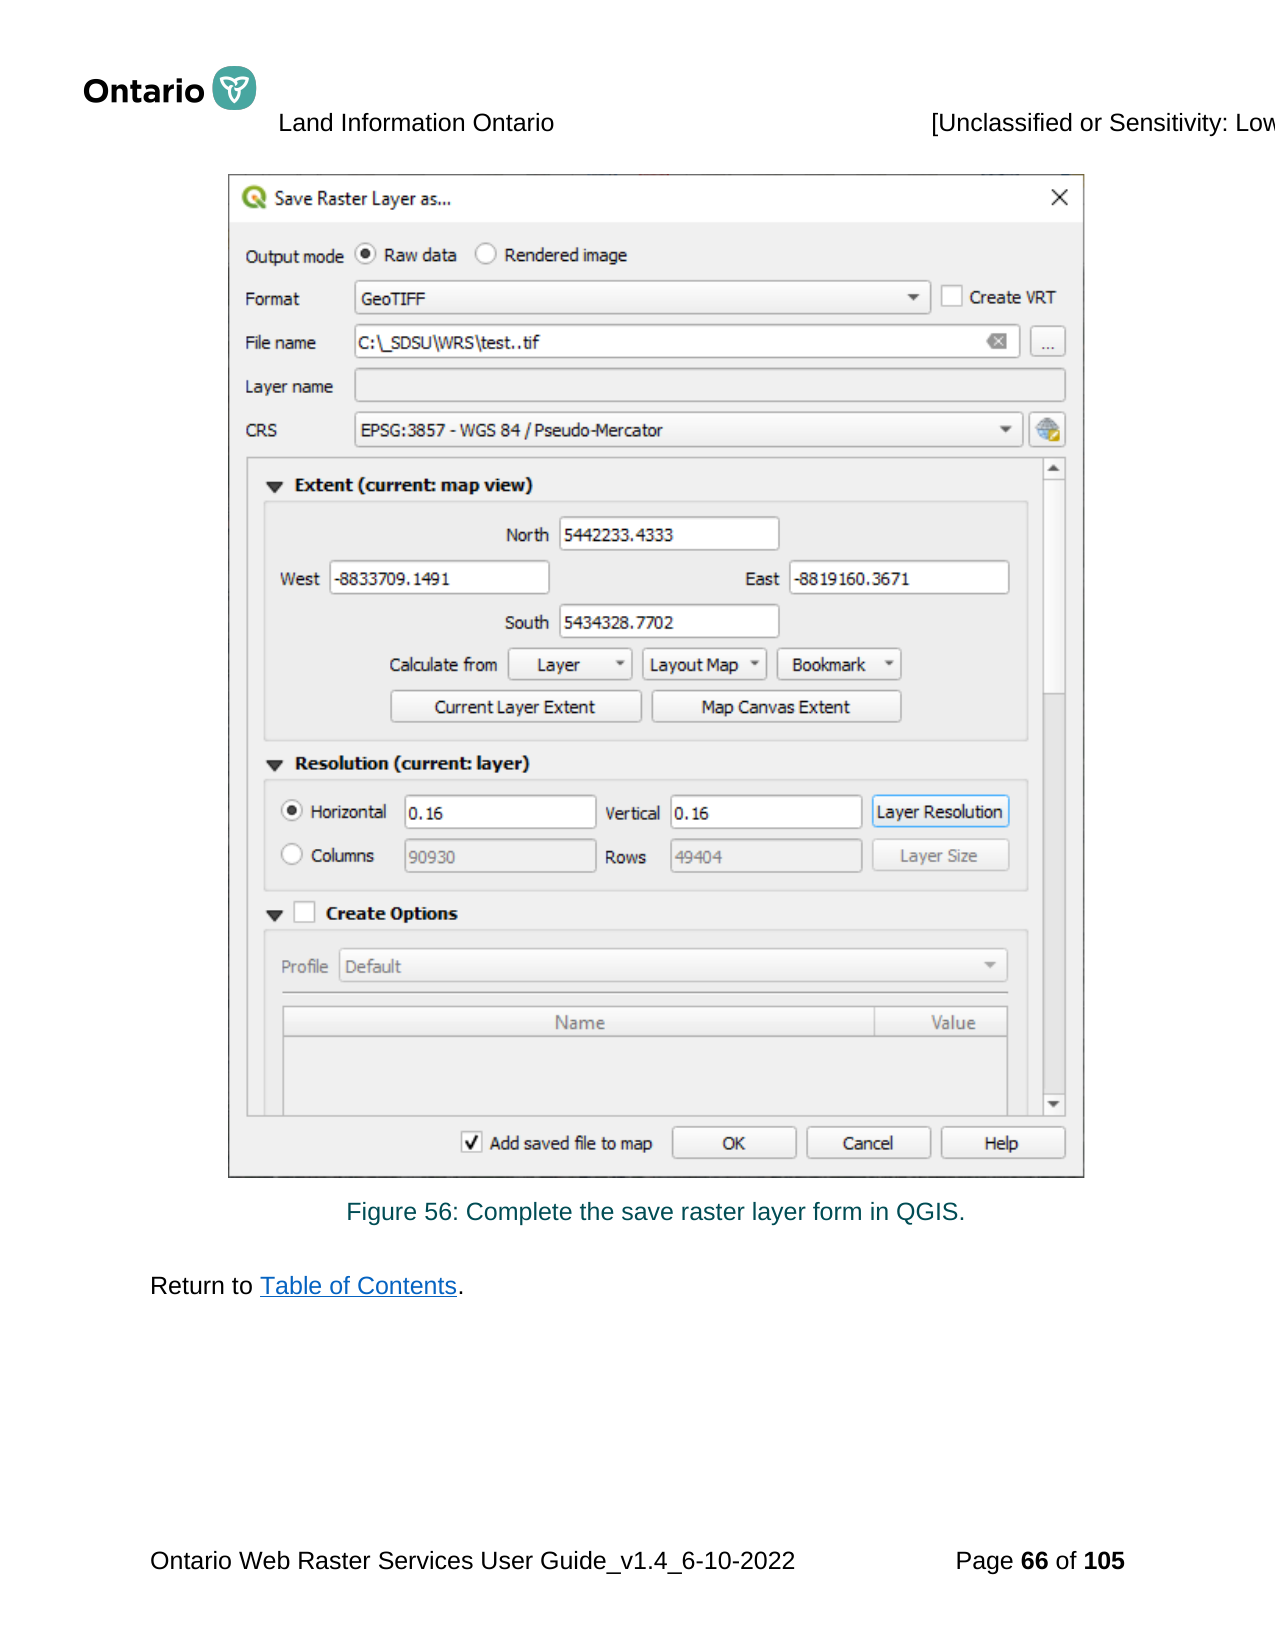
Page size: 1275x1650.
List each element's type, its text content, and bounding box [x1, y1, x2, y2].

text Return to Table of Contents. [150, 1271, 1125, 1299]
picture [61, 45, 279, 132]
picture [228, 174, 1085, 1178]
